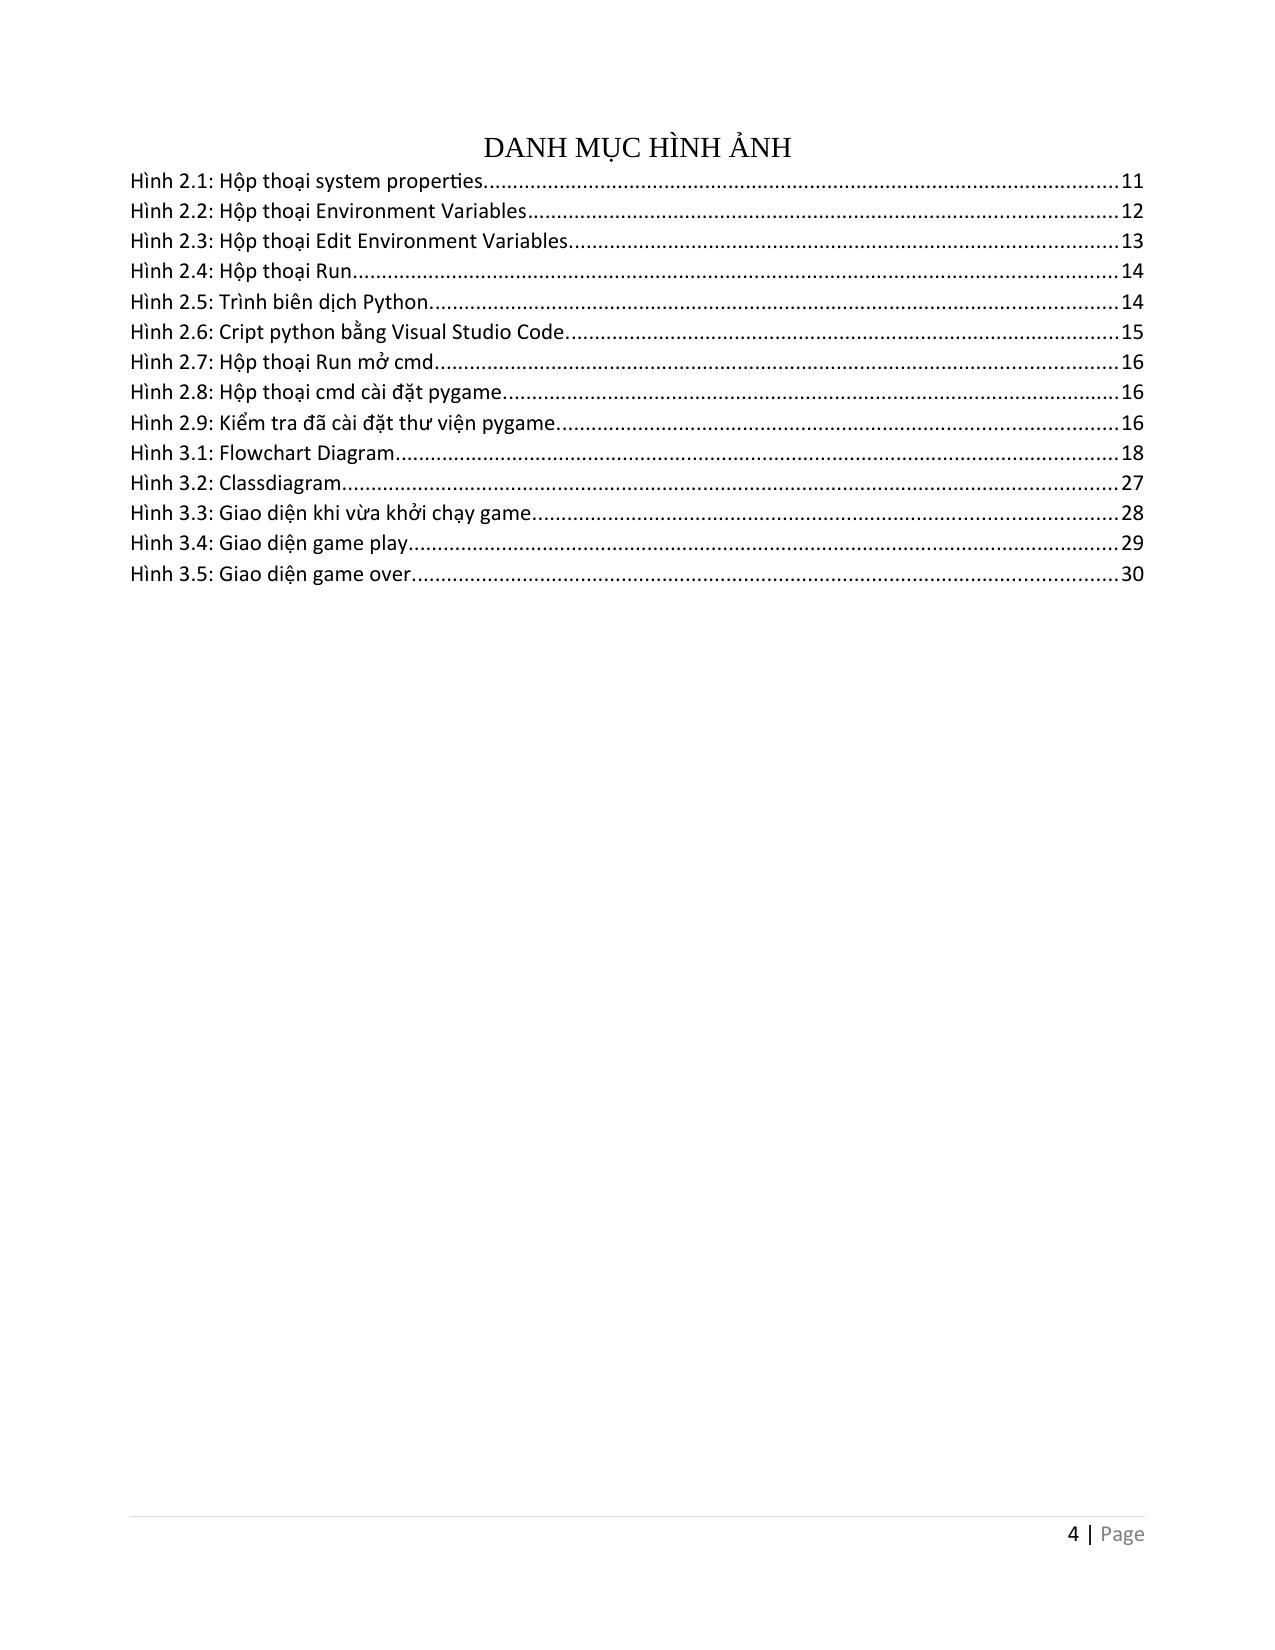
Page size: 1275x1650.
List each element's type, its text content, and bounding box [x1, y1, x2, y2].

text Hình 3.3: Giao diện khi vừa khởi chạy game. 28 [130, 498, 1145, 526]
text Hình 2.7: Hộp thoại Run mở cmd. 16 [130, 347, 1145, 375]
text Hình 3.4: Giao diện game play. 29 [130, 528, 1145, 557]
text Hình 2.1: Hộp thoại system properties. 11 [130, 166, 1145, 194]
text Hình 2.2: Hộp thoại Environment Variables. 12 [130, 196, 1145, 224]
text Hình 3.5: Giao diện game over. 30 [130, 559, 1145, 587]
text Hình 2.5: Trình biên dịch Python. 14 [130, 287, 1145, 315]
text Hình 3.1: Flowchart Diagram. 18 [130, 438, 1145, 466]
text Hình 2.6: Cript python bằng Visual Studio Code. 15 [130, 317, 1145, 345]
text Hình 2.9: Kiểm tra đã cài đặt thư viện pygame. 16 [130, 408, 1145, 436]
text Hình 2.8: Hộp thoại cmd cài đặt pygame. 16 [130, 377, 1145, 406]
text Hình 2.4: Hộp thoại Run. 14 [130, 257, 1145, 285]
text Hình 2.3: Hộp thoại Edit Environment Variables. 13 [130, 226, 1145, 254]
text Hình 3.2: Classdiagram 27 [130, 468, 1145, 496]
text DANH MỤC HÌNH ẢNH [130, 130, 1145, 163]
